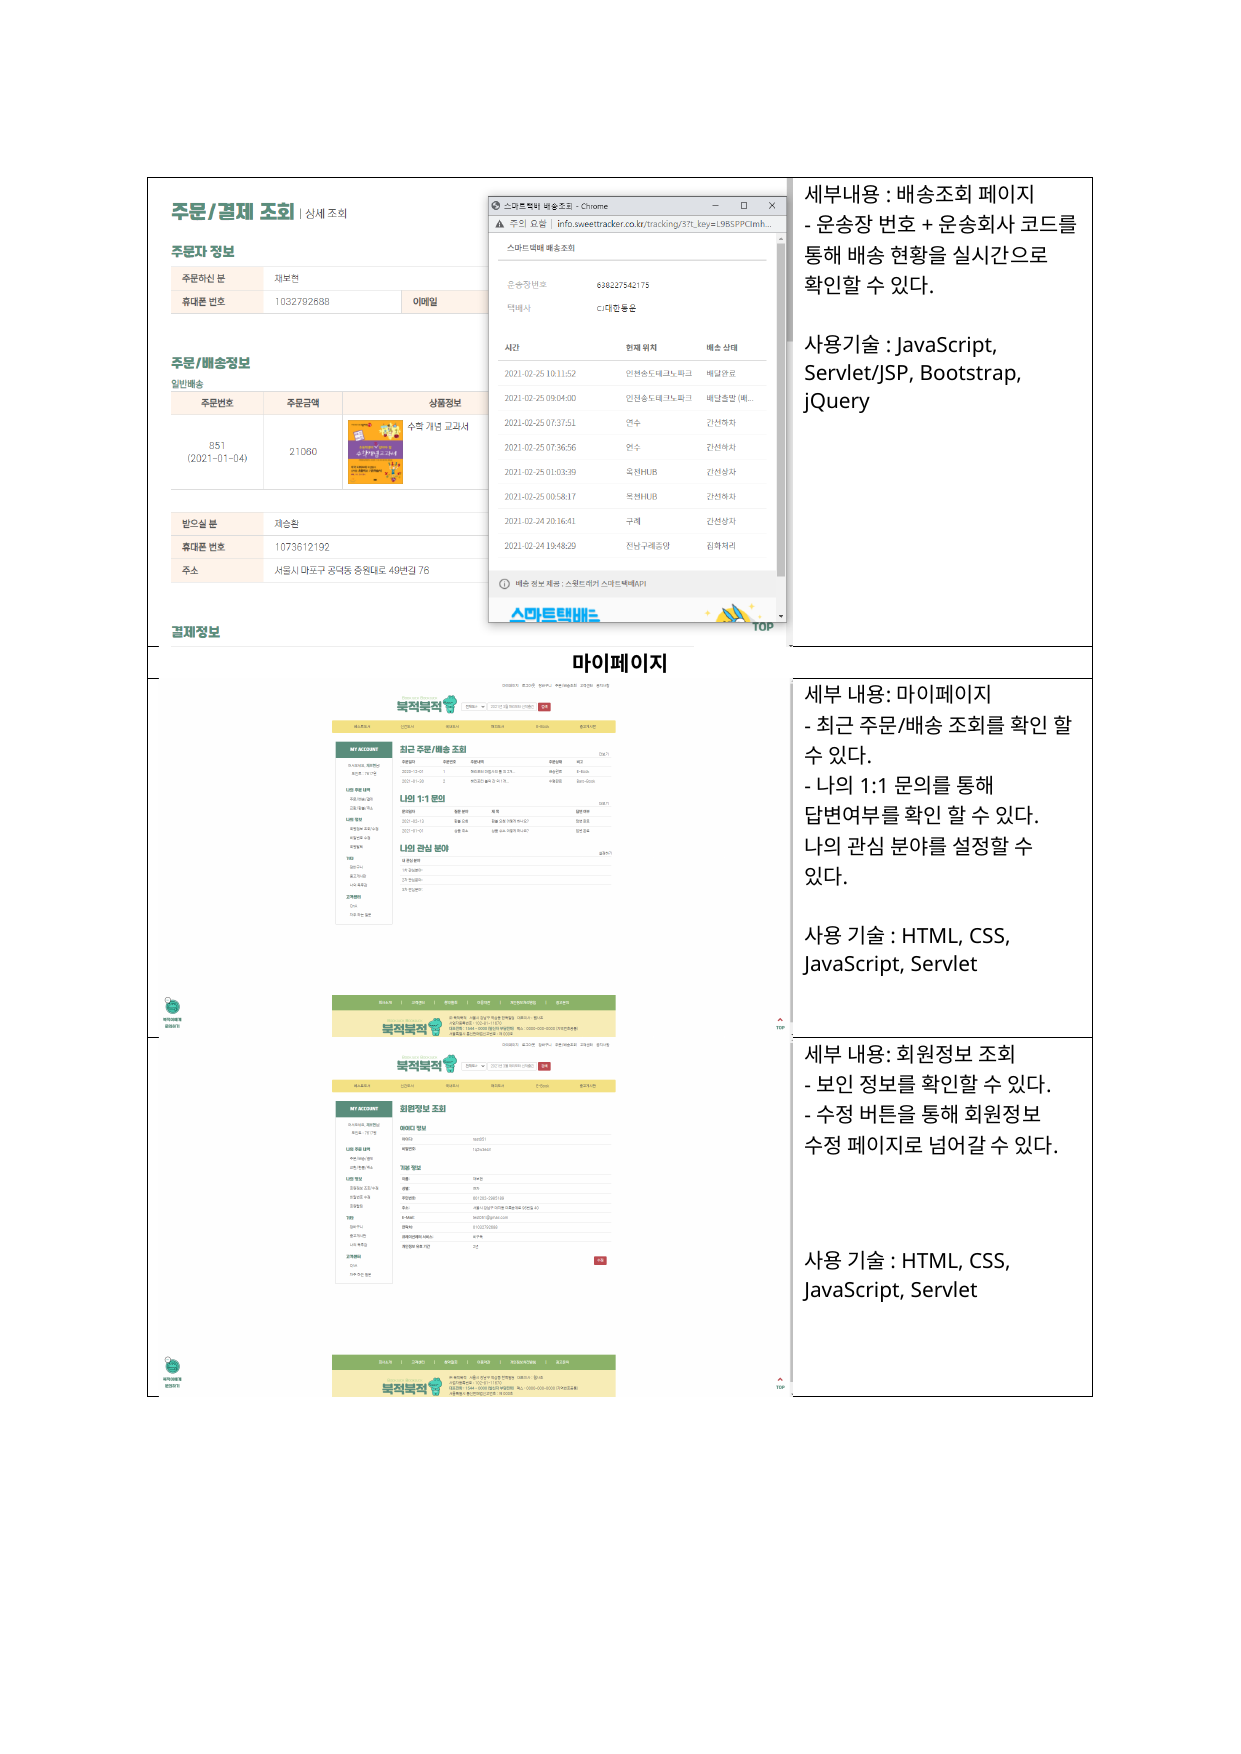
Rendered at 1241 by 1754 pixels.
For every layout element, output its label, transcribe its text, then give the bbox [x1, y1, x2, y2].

table_cell 세부 내용: 회원정보 조회 - 보인 정보를 확인할 수 있다. - 수정 버튼을 통해 회원정보 수정 페이지로 넘어갈 수 있다. 사용 기술 : HTML, CSS, JavaScript, Servlet [793, 1038, 1092, 1396]
picture [158, 178, 793, 647]
table_cell [148, 1038, 158, 1396]
table_cell 세부내용 : 배송조회 페이지 - 운송장 번호 + 운송회사 코드를 통해 배송 현황을 실시간으로 확인할 수 있다. 사용기술 : JavaScript, Servlet/JSP, Bootstrap, jQuery [793, 178, 1092, 646]
table_cell 마이페이지 [148, 647, 1092, 677]
picture [158, 678, 793, 1397]
table_cell 세부 내용: 마이페이지 - 최근 주문/배송 조회를 확인 할 수 있다. - 나의 1:1 문의를 통해 답변여부를 확인 할 수 있다. 나의 관심 분야를 설정할 수 있다. 사용 기술 : HTML, CSS, JavaScript, Servlet [793, 679, 1092, 1037]
table_cell [148, 679, 158, 1037]
table_cell [148, 178, 158, 646]
